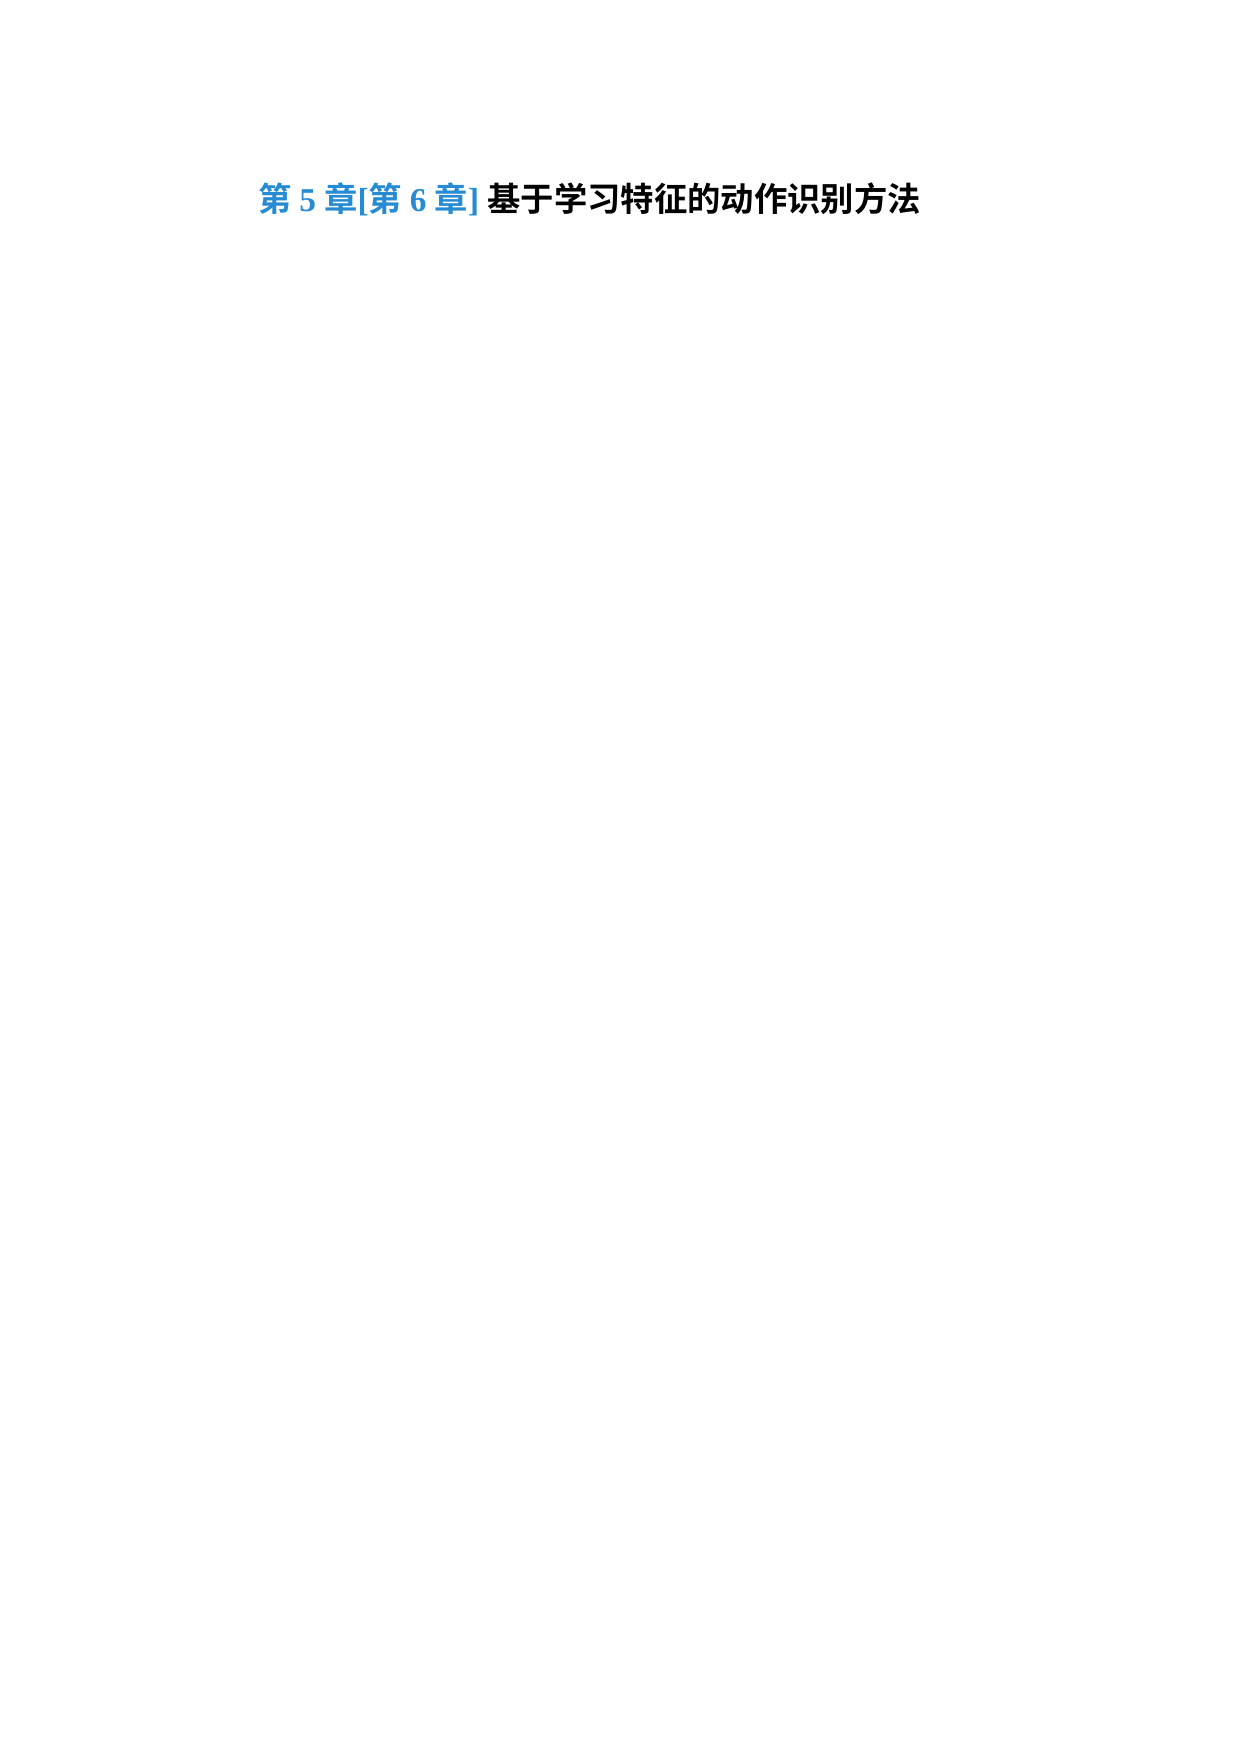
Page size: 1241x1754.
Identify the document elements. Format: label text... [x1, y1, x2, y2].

subtitle 基于学习特征的动作识别方法 [201, 164, 1092, 229]
